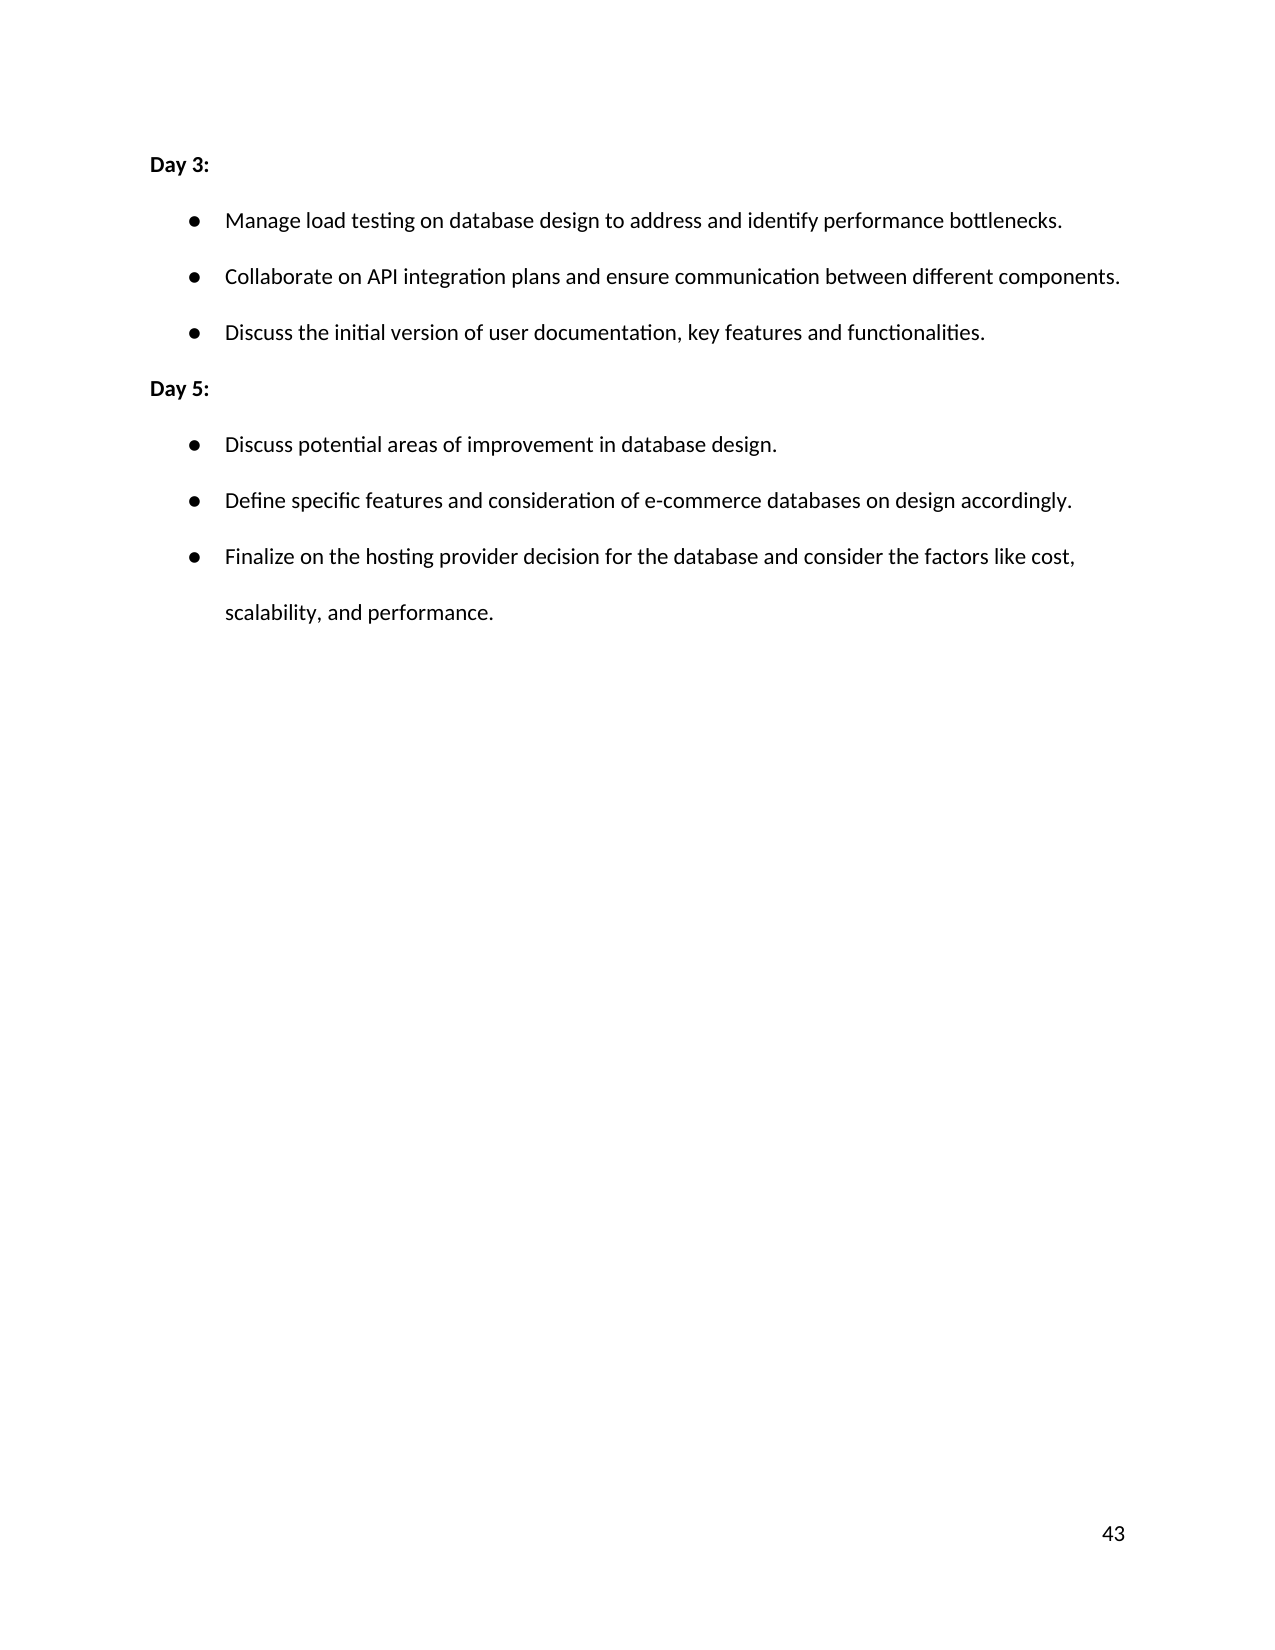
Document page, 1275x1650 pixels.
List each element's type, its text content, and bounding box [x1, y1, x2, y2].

text Day 3: [150, 150, 1125, 178]
list Finalize on the hosting provider decision for the database and consider the factors like cost, scalability, and performance. [187, 542, 1125, 626]
list Discuss potential areas of improvement in database design. [187, 430, 1125, 458]
list Discuss the initial version of user documentation, key features and functionalities. [187, 318, 1125, 346]
list Define specific features and consideration of e-commerce databases on design accordingly. [187, 486, 1125, 514]
list Collaborate on API integration plans and ensure communication between different components. [187, 262, 1125, 290]
list Manage load testing on database design to address and identify performance bottlenecks. [187, 206, 1125, 234]
text Day 5: [150, 374, 1125, 402]
